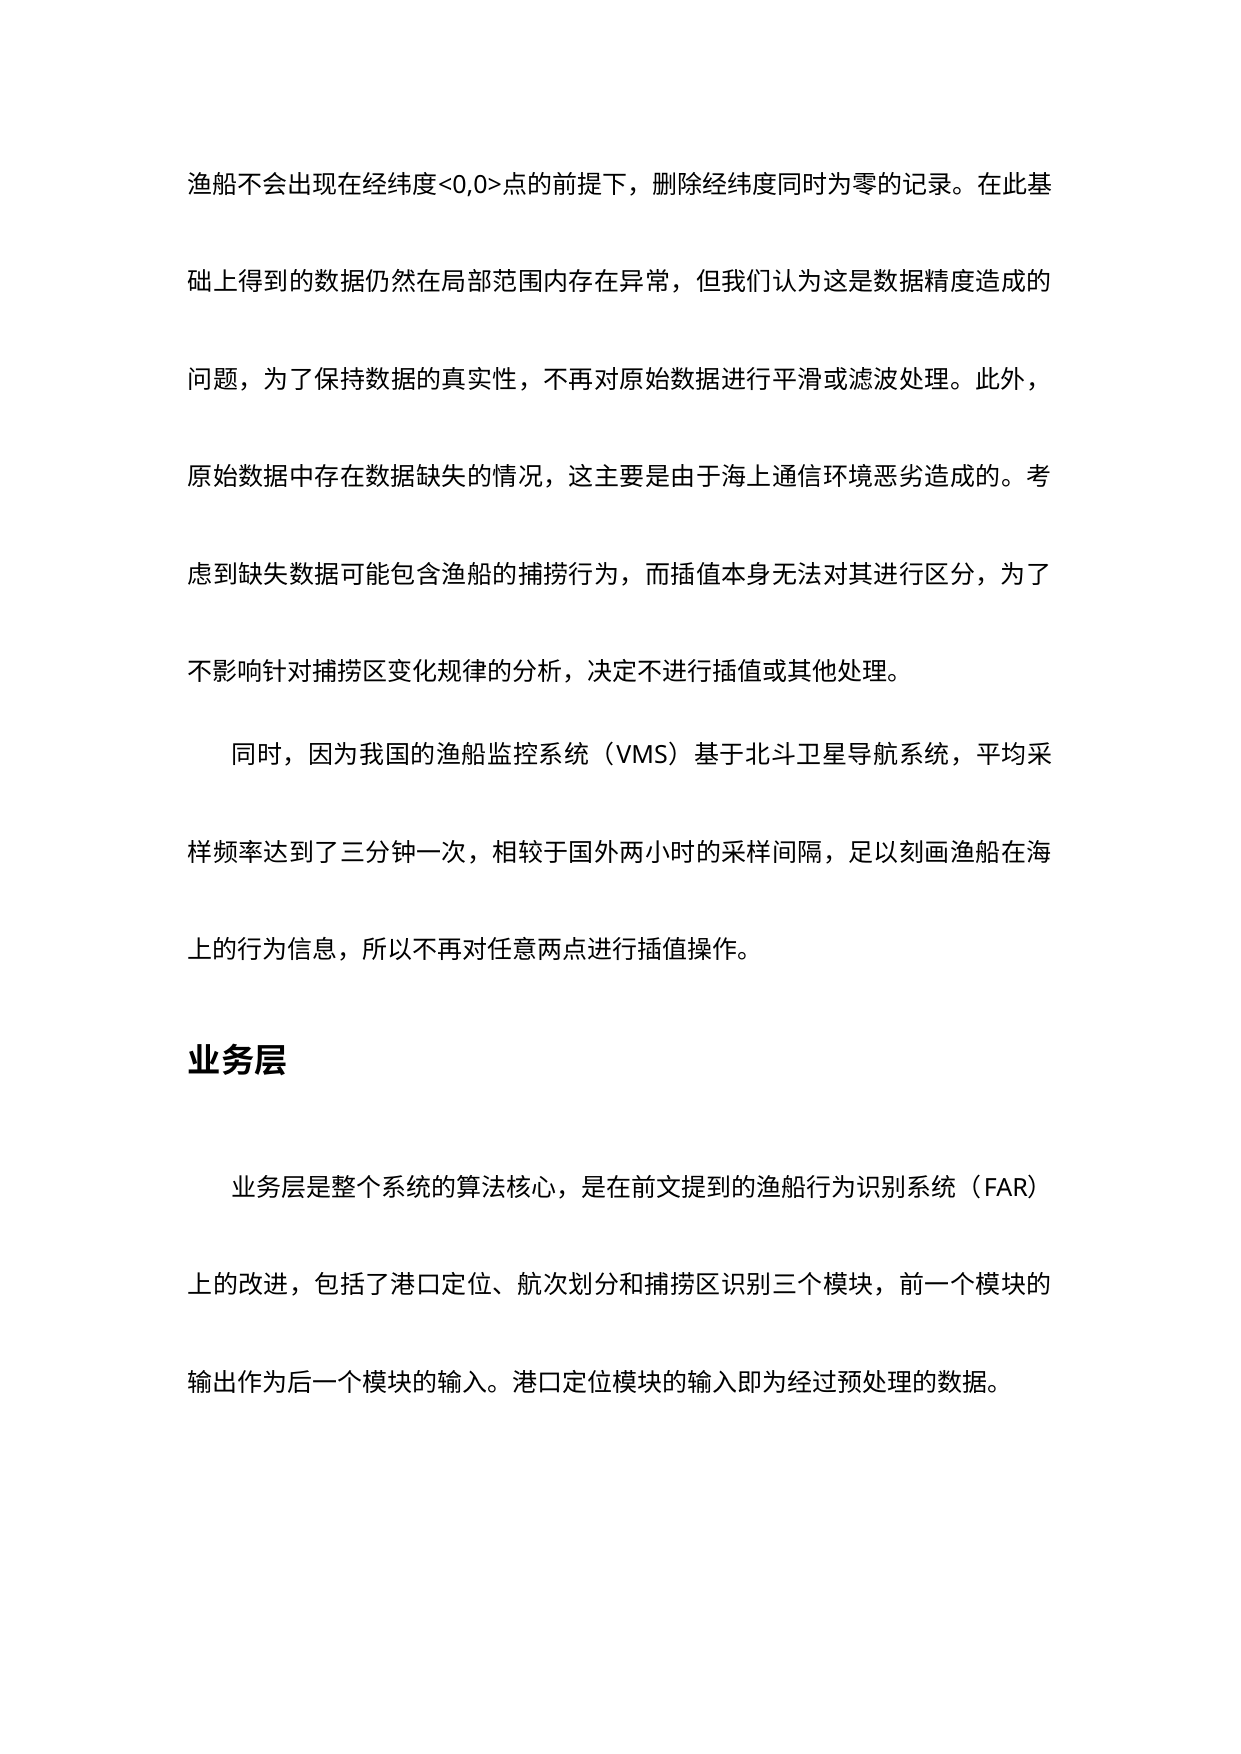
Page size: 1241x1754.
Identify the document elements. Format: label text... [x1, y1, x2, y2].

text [187, 150, 1053, 702]
text 业务层是整个系统的算法核心，是在前文提到的渔船行为识别系统（FAR）上的改进，包括了港口定位、航次划分和捕捞区识别三个模块，前一个模块的输出作为后一个模块的输入。港口定位模块的输入即为经过预处理的数据。 [187, 1153, 1053, 1413]
subtitle 业务层 [187, 1026, 1053, 1091]
text 同时，因为我国的渔船监控系统（VMS）基于北斗卫星导航系统，平均采样频率达到了三分钟一次，相较于国外两小时的采样间隔，足以刻画渔船在海上的行为信息，所以不再对任意两点进行插值操作。 [187, 721, 1053, 981]
